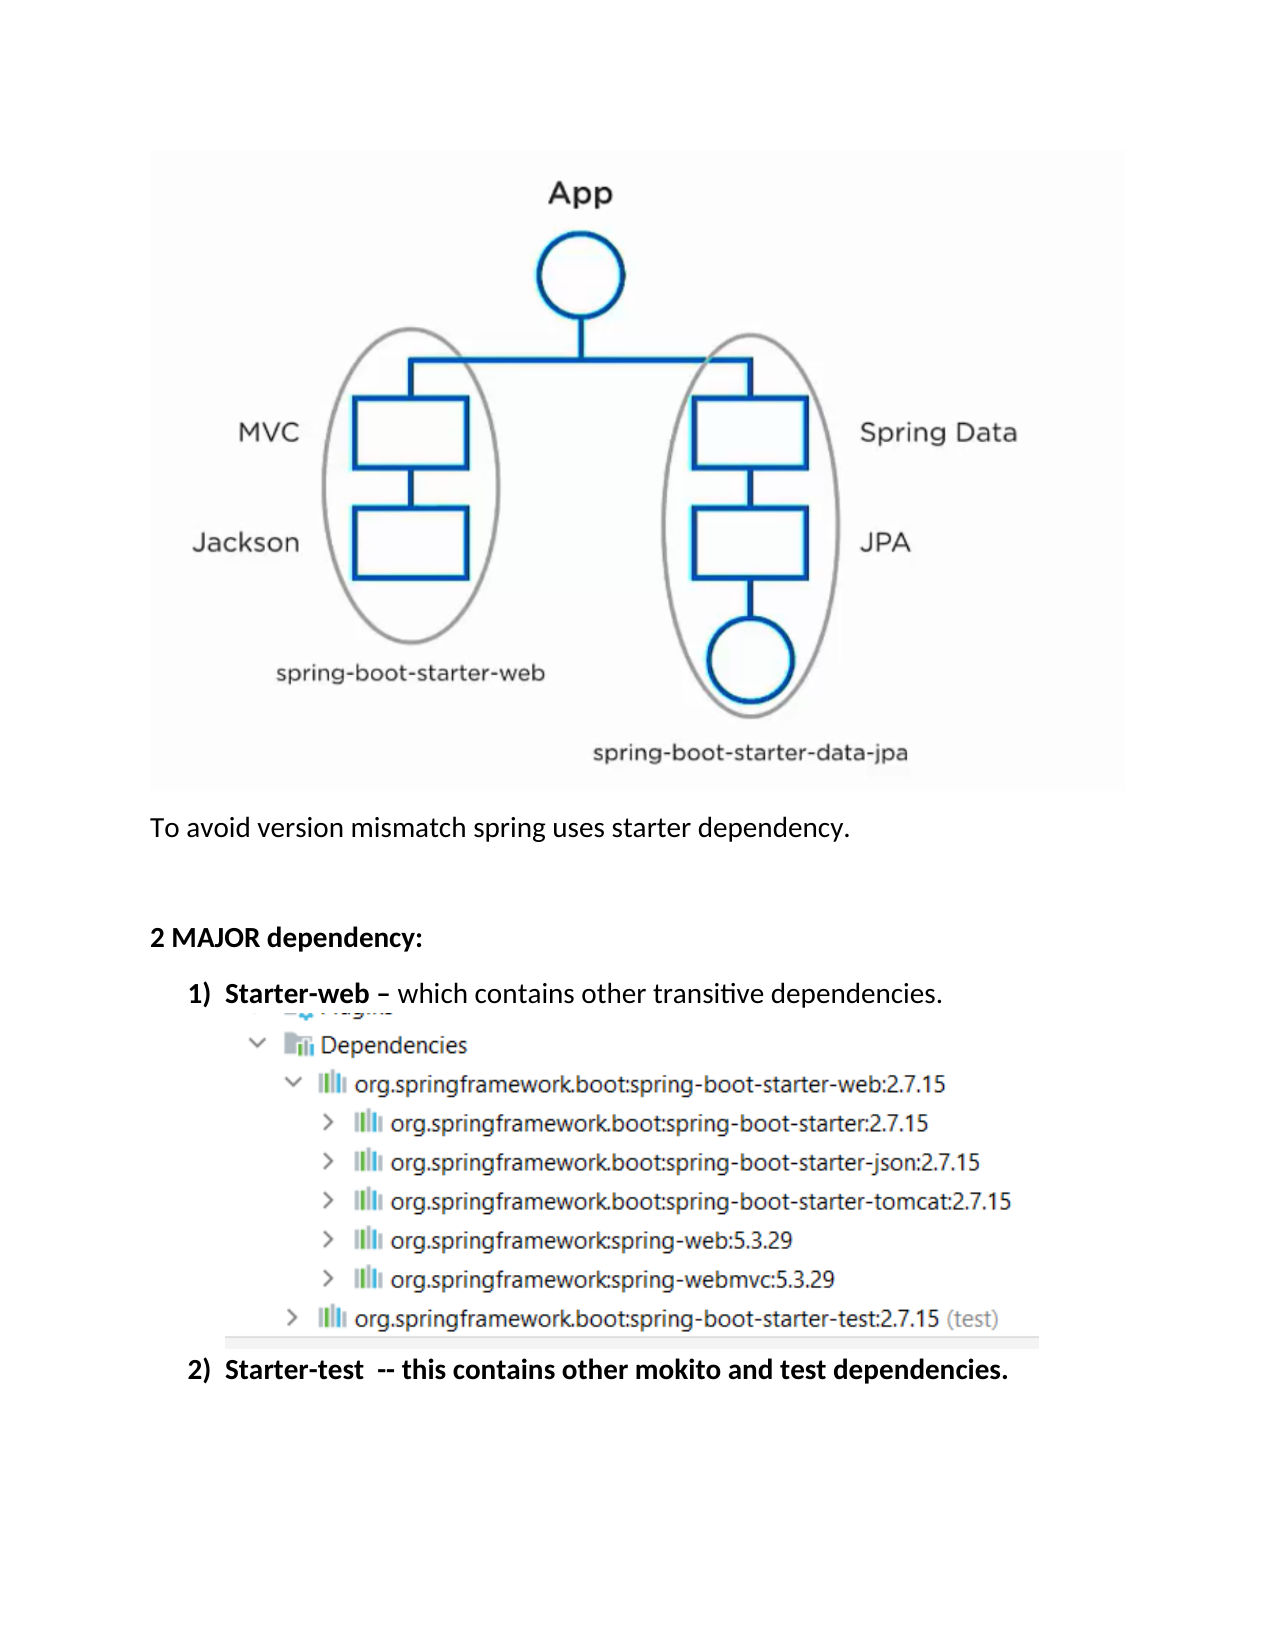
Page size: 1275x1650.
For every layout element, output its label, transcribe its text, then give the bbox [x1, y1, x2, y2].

list Starter-test -- this contains other mokito and test dependencies. [187, 1351, 1125, 1387]
picture [225, 1013, 1039, 1349]
text 2 MAJOR dependency: [150, 919, 1125, 955]
text To avoid version mismatch spring uses starter dependency. [150, 809, 1125, 845]
list Starter-web – which contains other transitive dependencies. [187, 975, 1125, 1010]
picture [150, 150, 1125, 791]
